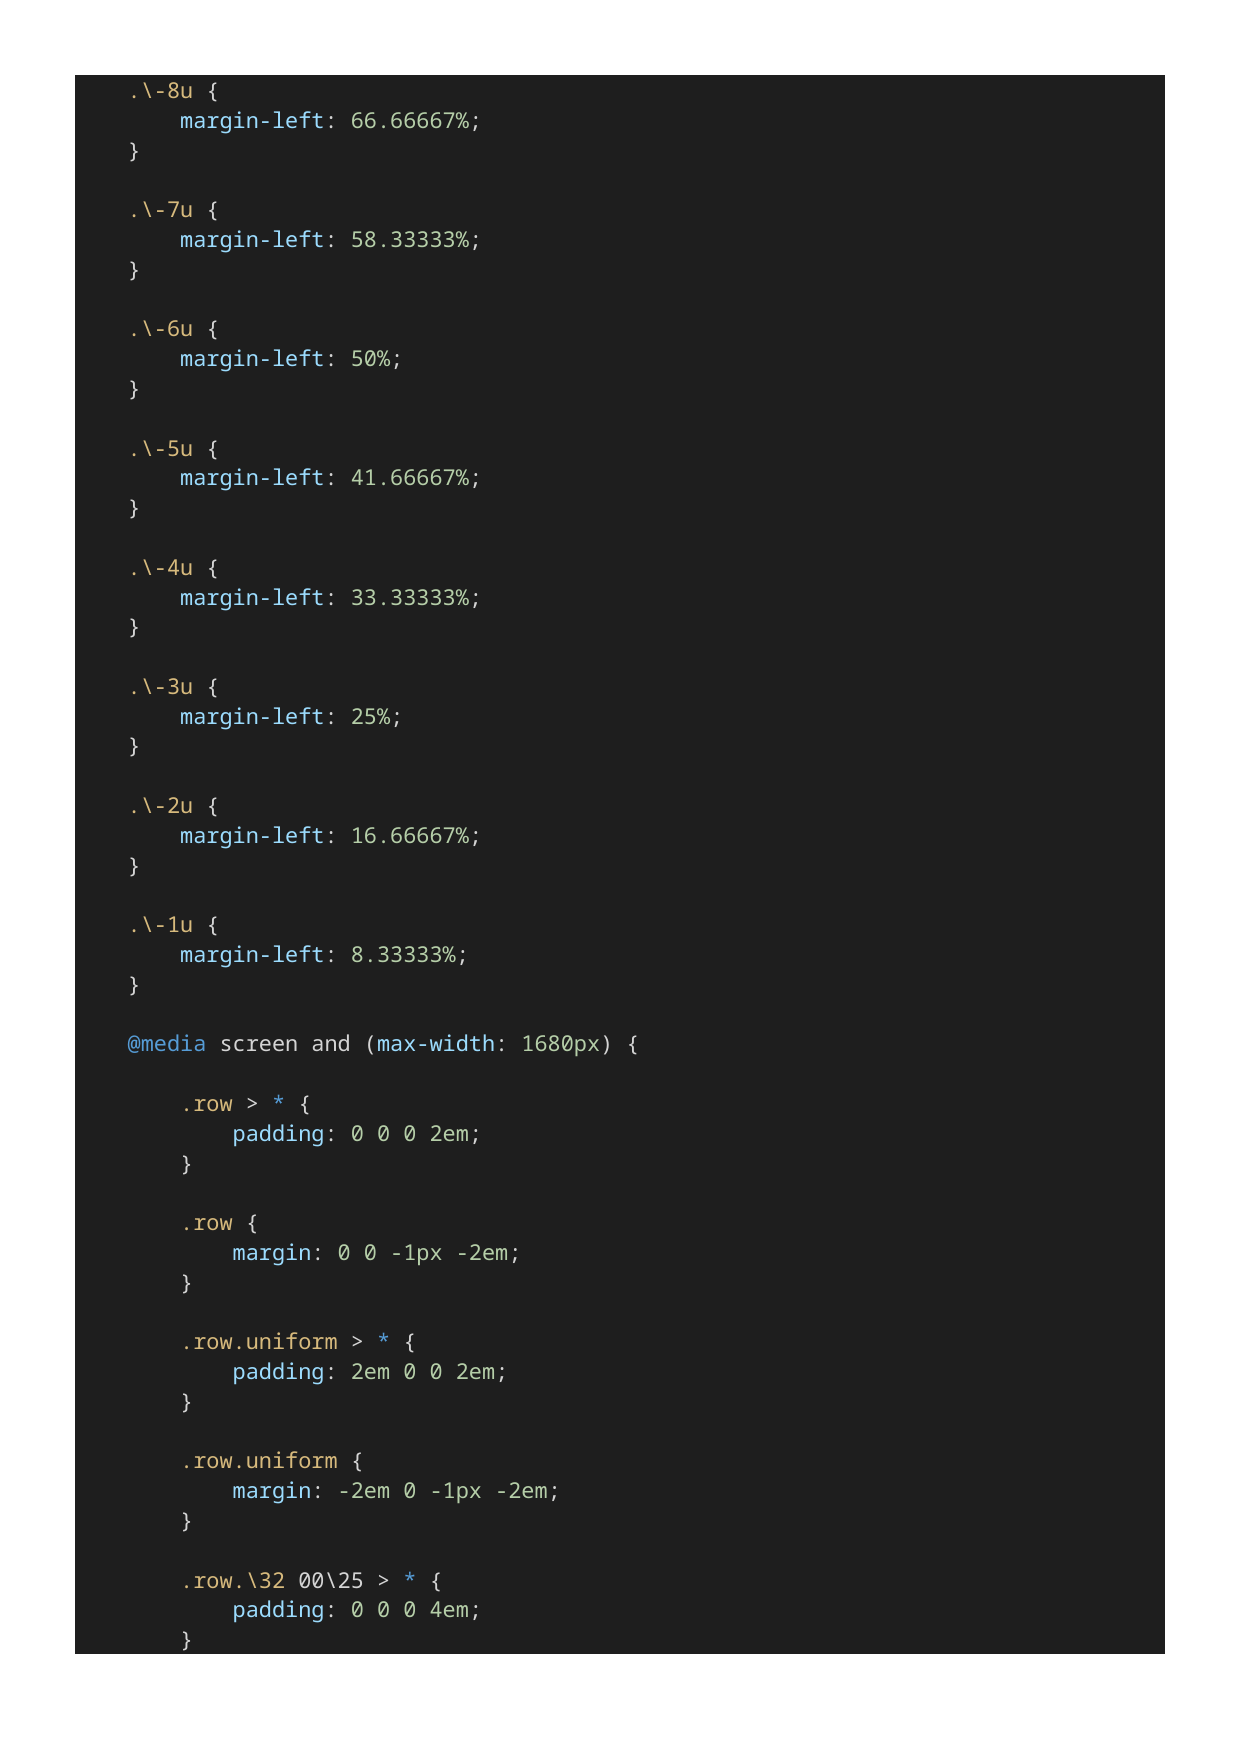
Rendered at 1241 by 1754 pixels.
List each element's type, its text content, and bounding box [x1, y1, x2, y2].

text } [75, 849, 1165, 879]
text padding: 0 0 0 2em; [75, 1118, 1165, 1147]
text .row.\32 00\25 > * { [75, 1564, 1165, 1594]
text margin-left: 25%; [75, 701, 1165, 730]
text .row { [75, 1207, 1165, 1237]
text padding: 2em 0 0 2em; [75, 1356, 1165, 1386]
text .row.uniform > * { [75, 1326, 1165, 1356]
text margin: 0 0 -1px -2em; [75, 1237, 1165, 1267]
text } [75, 611, 1165, 641]
text .\-1u { [75, 909, 1165, 939]
text .\-4u { [75, 552, 1165, 581]
text margin-left: 66.66667%; [75, 105, 1165, 134]
text .row.uniform { [75, 1445, 1165, 1475]
text padding: 0 0 0 4em; [75, 1594, 1165, 1624]
text .\-2u { [75, 790, 1165, 820]
text margin-left: 33.33333%; [75, 581, 1165, 611]
text } [75, 254, 1165, 283]
text } [75, 492, 1165, 522]
text margin: -2em 0 -1px -2em; [75, 1475, 1165, 1505]
text @media screen and (max-width: 1680px) { [75, 1028, 1165, 1058]
text } [75, 134, 1165, 164]
text .\-8u { [75, 75, 1165, 105]
text margin-left: 16.66667%; [75, 820, 1165, 849]
text .\-6u { [75, 313, 1165, 343]
text } [75, 1267, 1165, 1296]
text .\-5u { [75, 432, 1165, 462]
text margin-left: 50%; [75, 343, 1165, 373]
text margin-left: 8.33333%; [75, 939, 1165, 969]
text .\-7u { [75, 194, 1165, 224]
text } [75, 1505, 1165, 1535]
text } [75, 373, 1165, 403]
text .\-3u { [75, 671, 1165, 701]
text } [75, 1147, 1165, 1177]
text } [75, 1624, 1165, 1654]
text } [75, 969, 1165, 998]
text } [75, 1386, 1165, 1416]
text .row > * { [75, 1088, 1165, 1118]
text margin-left: 41.66667%; [75, 462, 1165, 492]
text margin-left: 58.33333%; [75, 224, 1165, 254]
text } [75, 730, 1165, 760]
